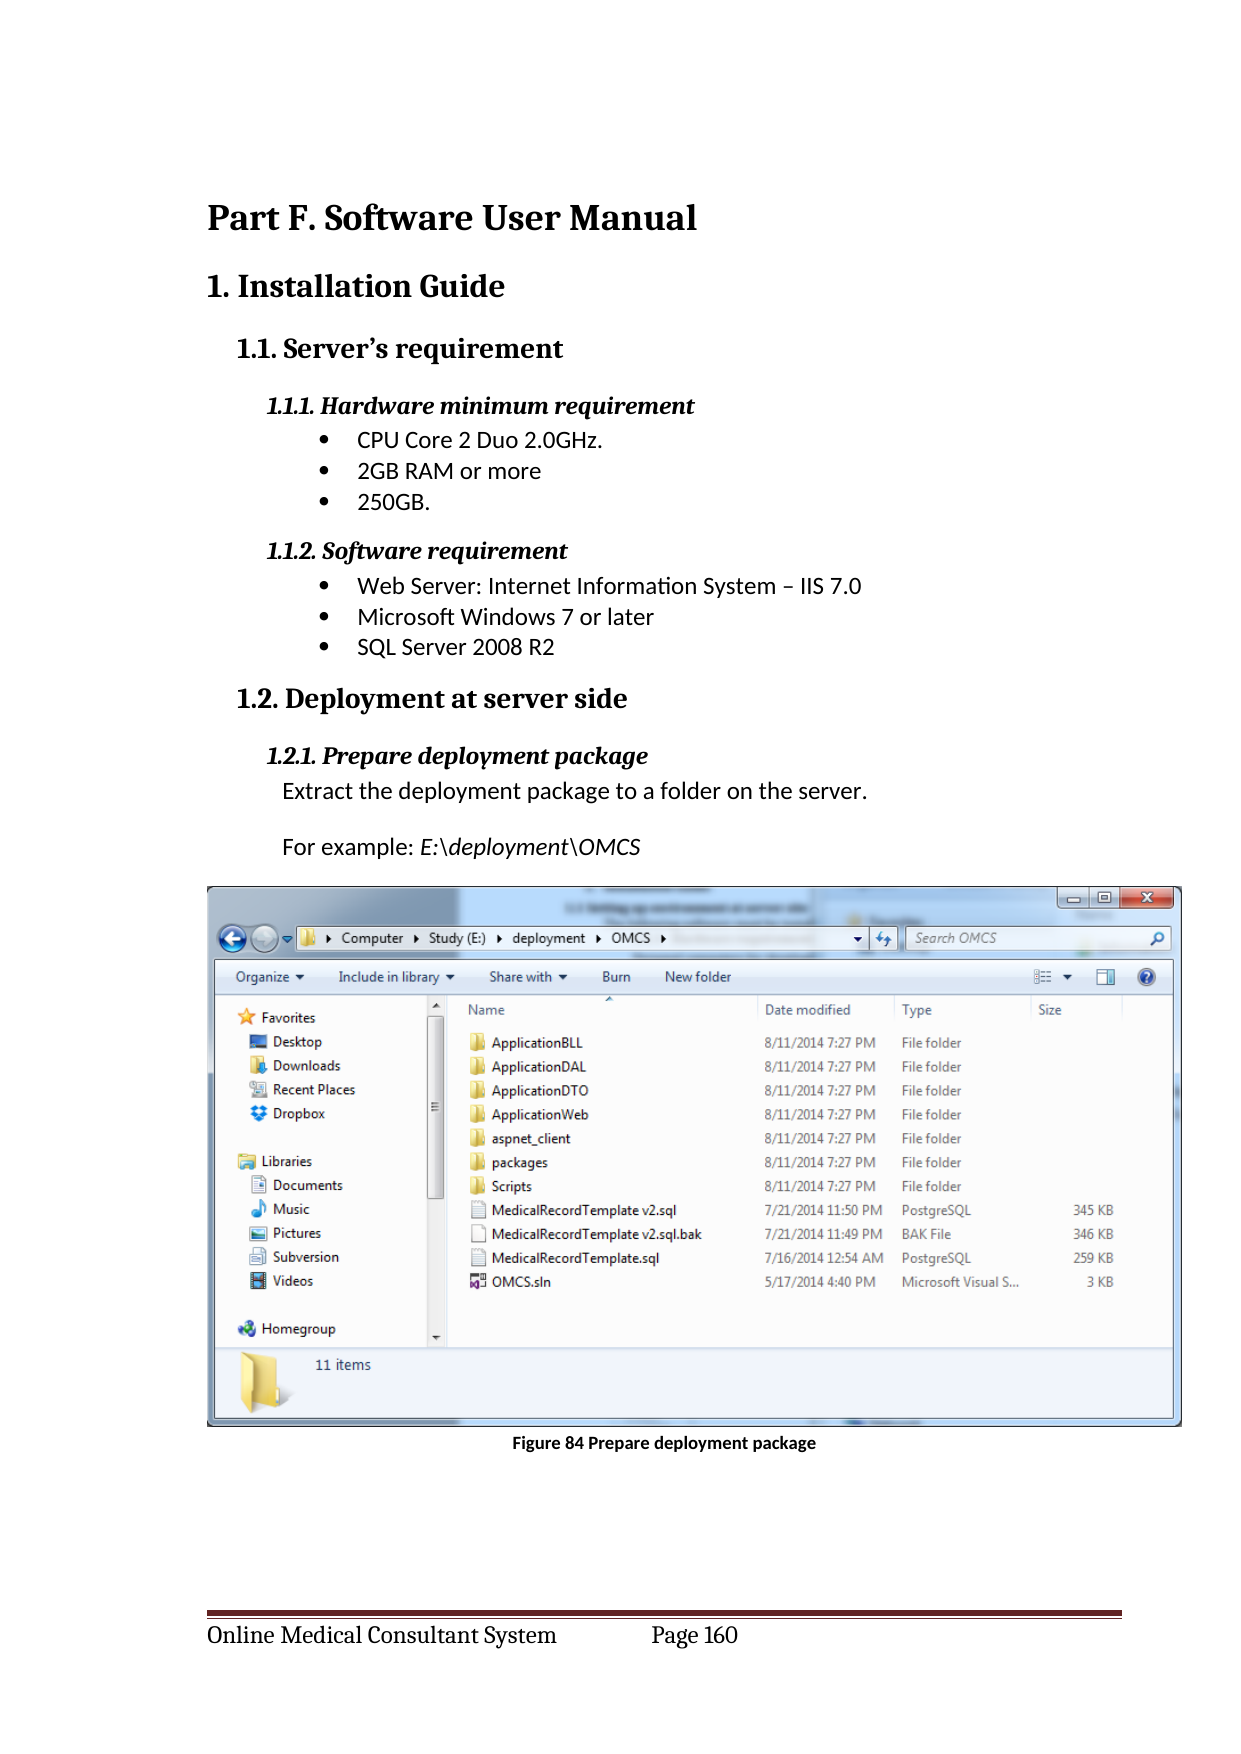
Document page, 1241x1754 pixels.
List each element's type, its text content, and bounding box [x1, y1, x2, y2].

text For example: E:\deployment\OMCS [207, 831, 1122, 861]
text Figure Prepare deployment package [207, 1431, 1122, 1454]
subtitle Deployment at server side [237, 682, 1122, 716]
list CPU Core 2 Duo 2.0GHz. [319, 425, 1122, 455]
picture [207, 886, 1182, 1427]
list SQL Server 2008 R2 [319, 631, 1122, 662]
subtitle Server’s requirement [237, 332, 1122, 366]
subtitle Hardware minimum requirement [267, 392, 1122, 420]
list Web Server: Internet Information System – IIS 7.0 [319, 570, 1122, 601]
subtitle Software User Manual [207, 197, 1122, 240]
list 2GB RAM or more [319, 455, 1122, 486]
list 250GB. [319, 486, 1122, 516]
subtitle Software requirement [267, 537, 1122, 566]
subtitle Prepare deployment package [267, 742, 1122, 771]
text Extract the deployment package to a folder on the server. [207, 775, 1122, 805]
list Microsoft Windows 7 or later [319, 601, 1122, 631]
subtitle Installation Guide [207, 267, 1122, 306]
